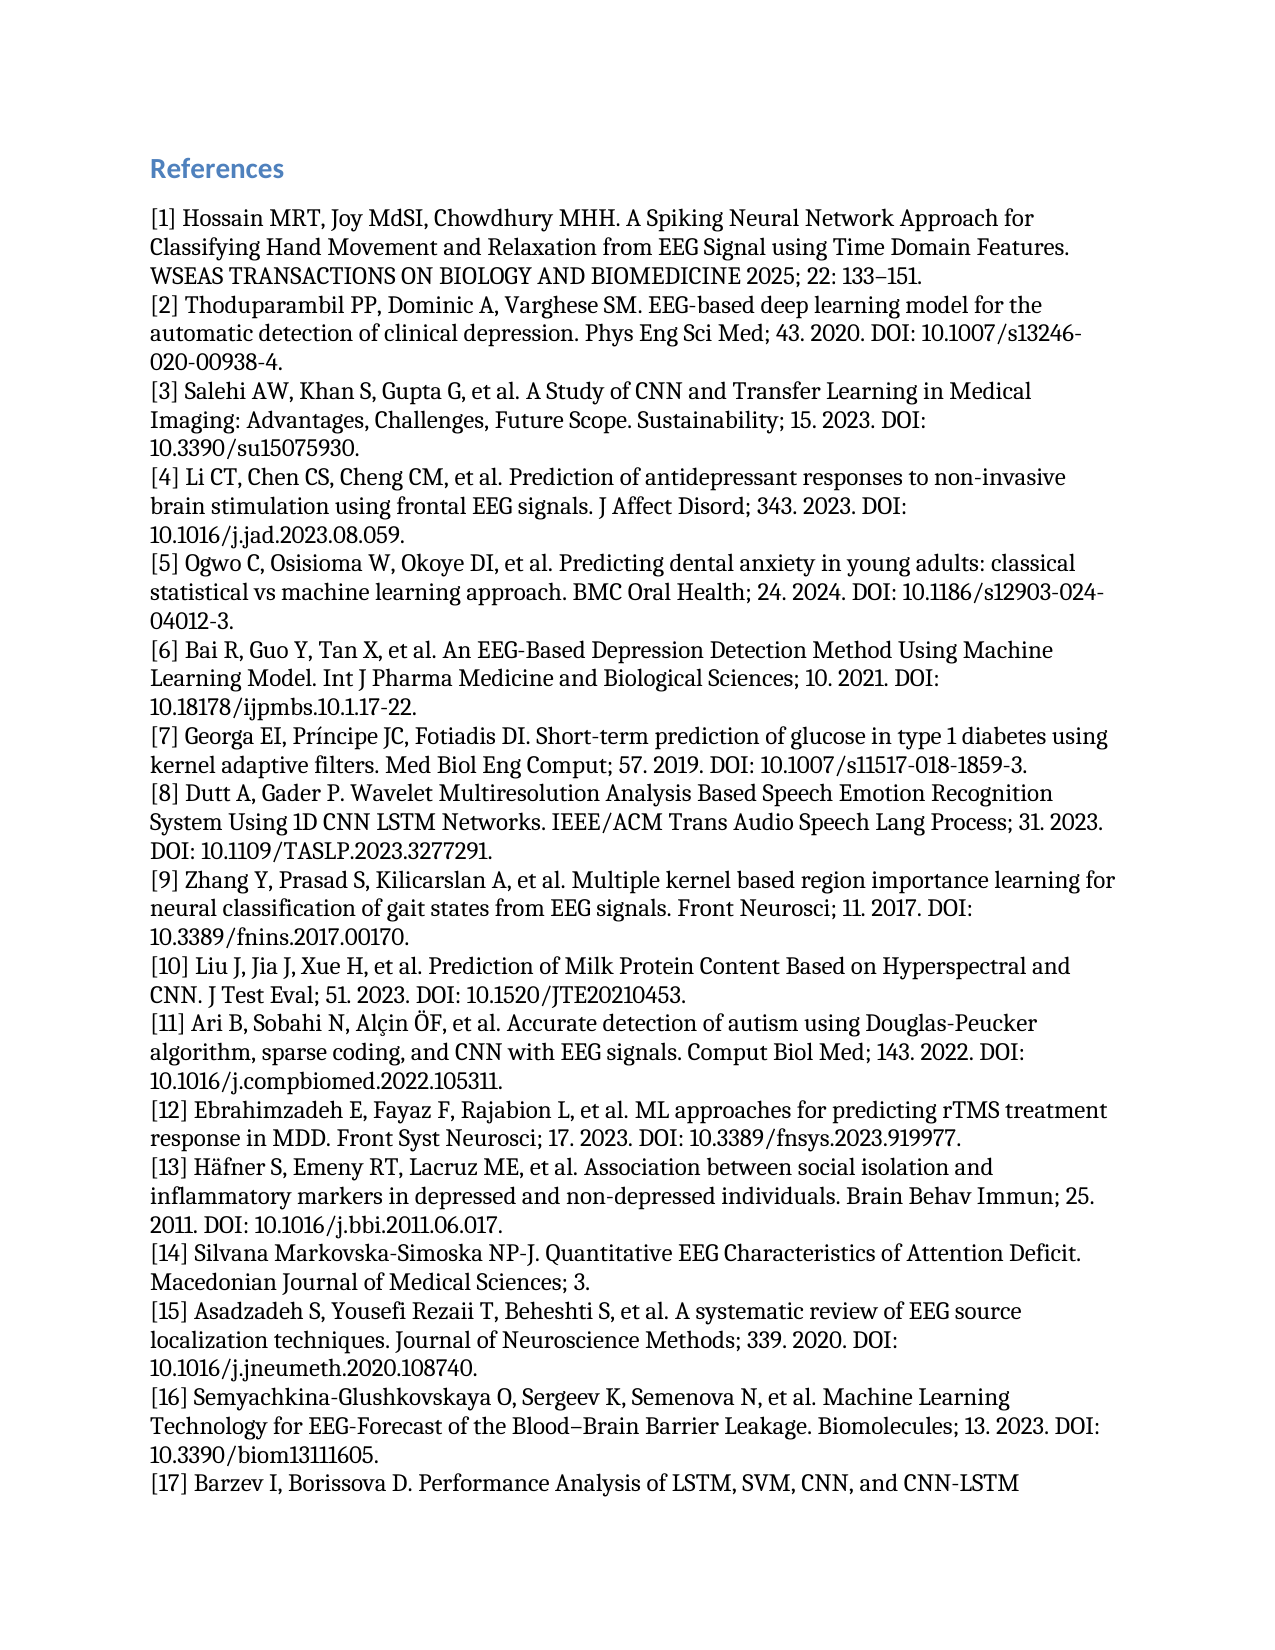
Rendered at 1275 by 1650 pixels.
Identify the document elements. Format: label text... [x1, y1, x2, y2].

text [150, 204, 1125, 1498]
subtitle References [150, 150, 1125, 186]
